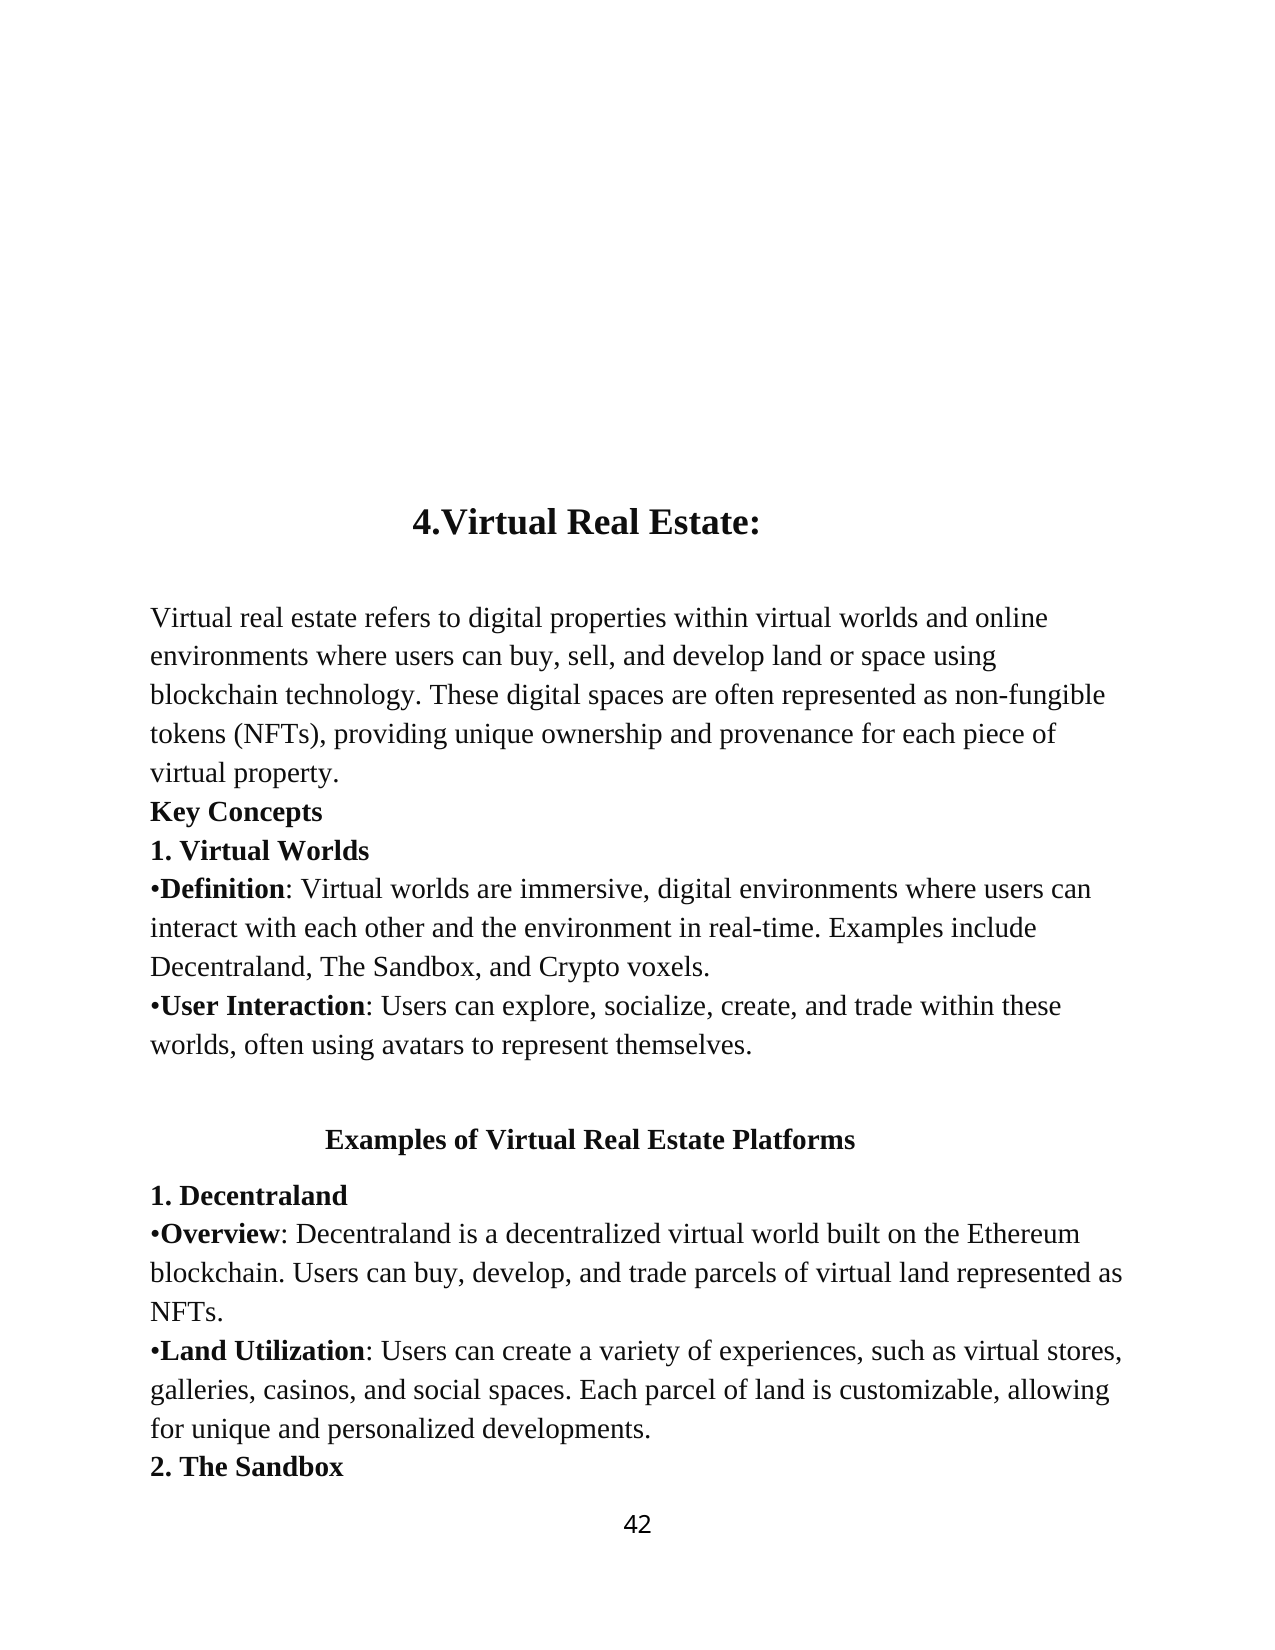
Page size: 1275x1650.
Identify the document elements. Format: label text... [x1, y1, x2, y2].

text 1. Decentraland [150, 1178, 1125, 1211]
text 2. The Sandbox [150, 1449, 1125, 1483]
text Examples of Virtual Real Estate Platforms [150, 1122, 1125, 1156]
text 1. Virtual Worlds [150, 833, 1125, 866]
text •Land Utilization: Users can create a variety of experiences, such as virtual stores, galleries, casinos, and social spaces. Each parcel of land is customizable, allowing for unique and personalized developments. [150, 1333, 1125, 1444]
text •Overview: Decentraland is a decentralized virtual world built on the Ethereum blockchain. Users can buy, develop, and trade parcels of virtual land represented as NFTs. [150, 1216, 1125, 1328]
text •Definition: Virtual worlds are immersive, digital environments where users can interact with each other and the environment in real-time. Examples include Decentraland, The Sandbox, and Crypto voxels. [150, 872, 1125, 983]
text •User Interaction: Users can explore, socialize, create, and trade within these worlds, often using avatars to represent themselves. [150, 988, 1125, 1061]
text Key Concepts [150, 794, 1125, 827]
text 4.Virtual Real Estate: [150, 500, 1125, 543]
text Virtual real estate refers to digital properties within virtual worlds and online environments where users can buy, sell, and develop land or space using blockchain technology. These digital spaces are often represented as non-fungible tokens (NFTs), providing unique ownership and provenance for each piece of virtual property. [150, 600, 1125, 789]
